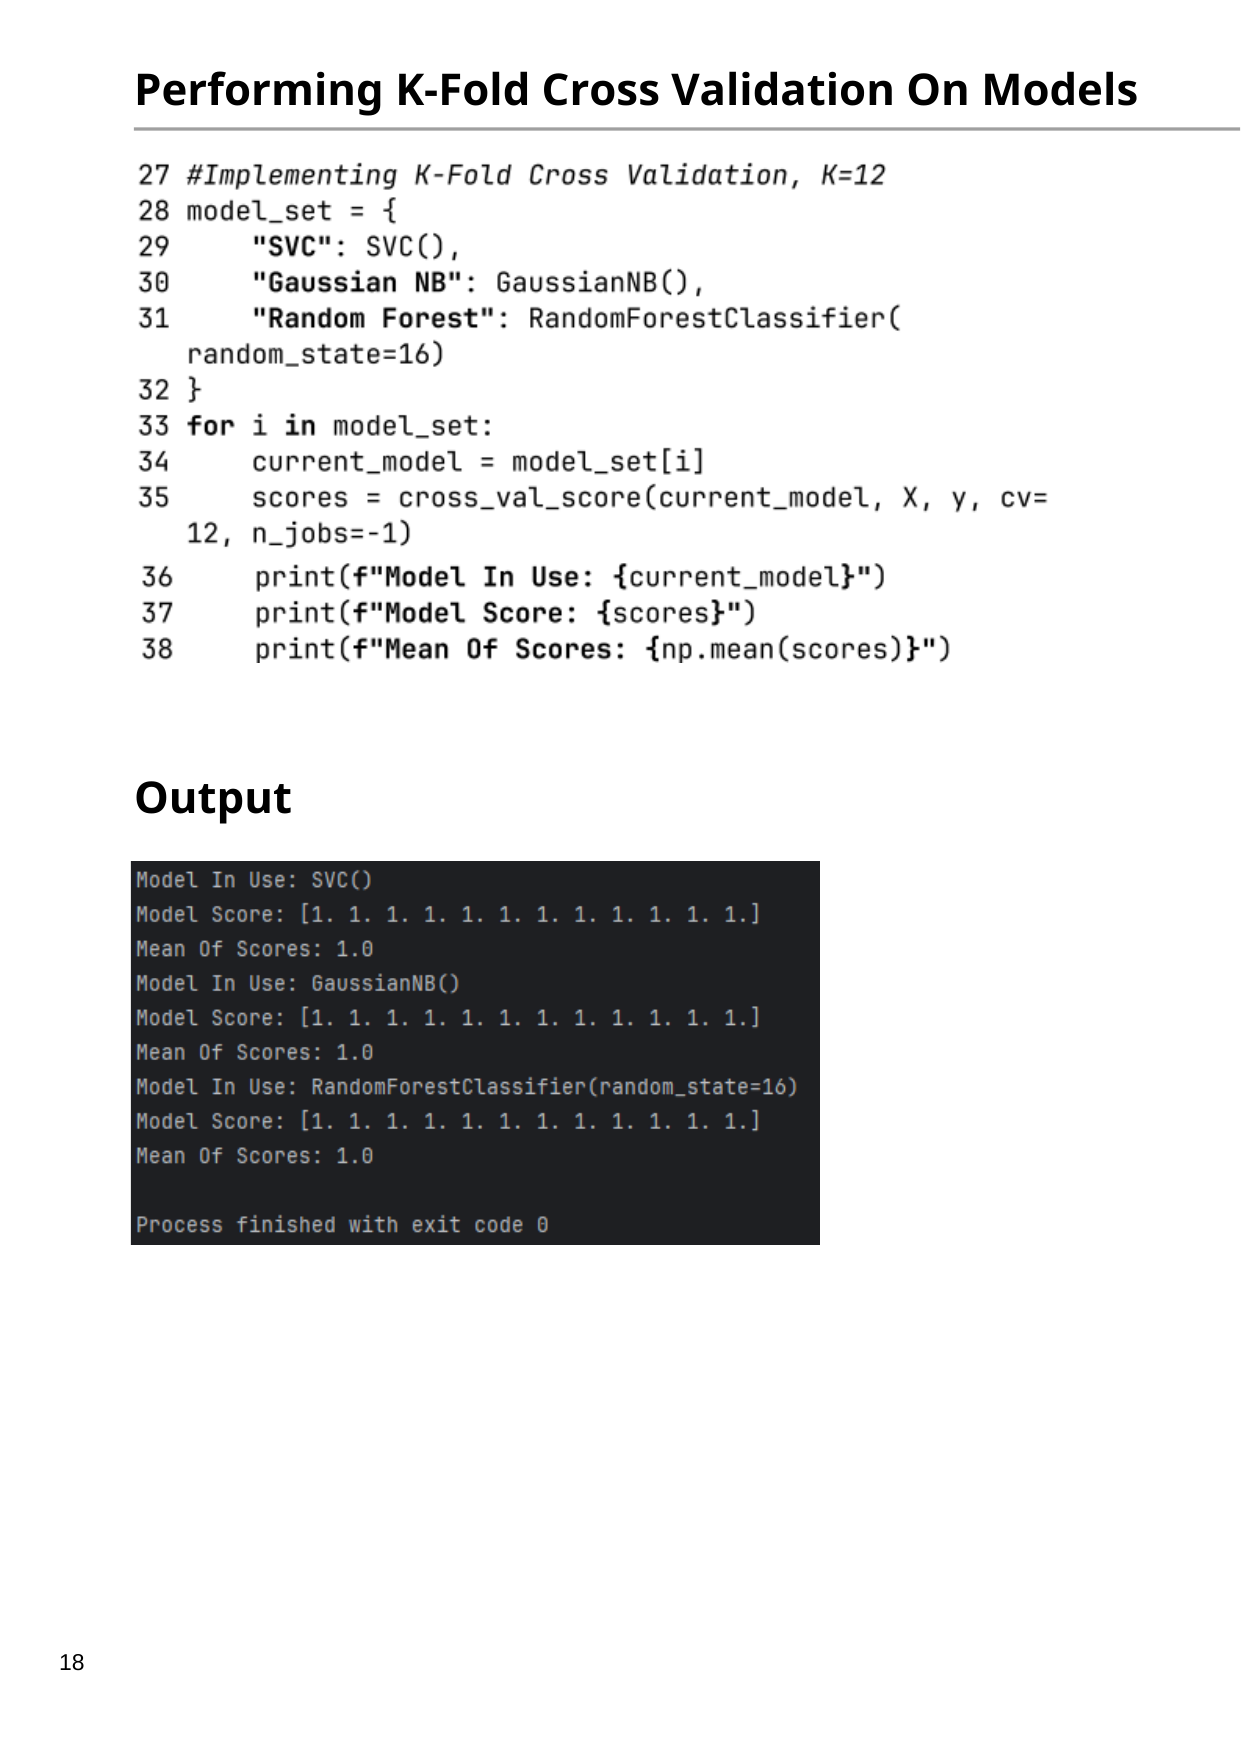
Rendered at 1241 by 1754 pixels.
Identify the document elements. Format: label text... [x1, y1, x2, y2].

picture [133, 157, 1063, 558]
picture [130, 861, 820, 1245]
text Performing K-Fold Cross Validation On Models [134, 59, 1181, 118]
text Output [134, 767, 1181, 826]
picture [138, 562, 1067, 663]
